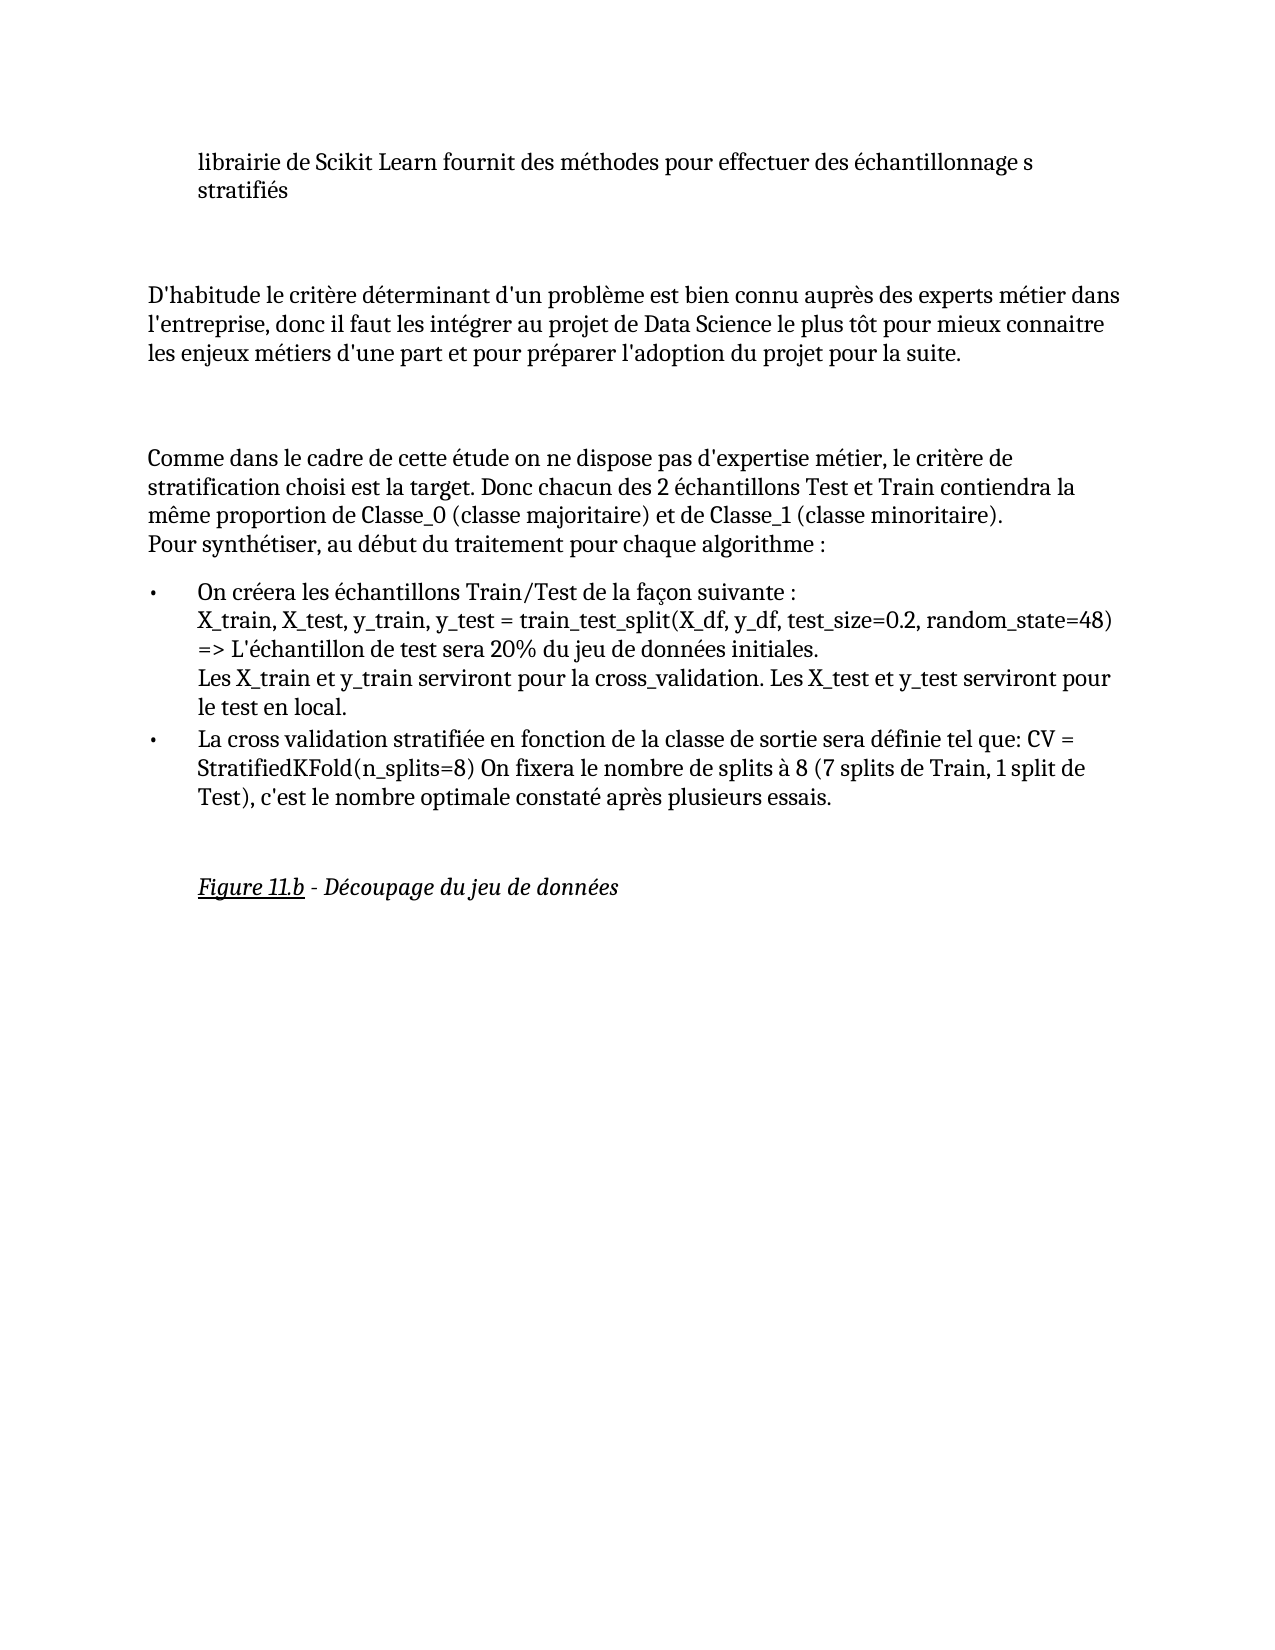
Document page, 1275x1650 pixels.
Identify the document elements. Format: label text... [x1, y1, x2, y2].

list On créera les échantillons Train/Test de la façon suivante : X_train, X_test, y_train, y_test = train_test_split(X_df, y_df, test_size=0.2, random_state=48) => L'échantillon de test sera 20% du jeu de données initiales. Les X_train et y_train serviront pour la cross_validation. Les X_test et y_test serviront pour le test en local. [148, 578, 1127, 721]
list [148, 148, 1127, 263]
list Figure 11.b - Découpage du jeu de données [148, 873, 1127, 901]
list La cross validation stratifiée en fonction de la classe de sortie sera définie tel que: CV = StratifiedKFold(n_splits=8) On fixera le nombre de splits à 8 (7 splits de Train, 1 split de Test), c'est le nombre optimale constaté après plusieurs essais. [148, 725, 1127, 869]
text D'habitude le critère déterminant d'un problème est bien connu auprès des experts métier dans l'entreprise, donc il faut les intégrer au projet de Data Science le plus tôt pour mieux connaitre les enjeux métiers d'une part et pour préparer l'adoption du projet pour la suite. [148, 281, 1127, 425]
text Comme dans le cadre de cette étude on ne dispose pas d'expertise métier, le critère de stratification choisi est la target. Donc chacun des 2 échantillons Test et Train contiendra la même proportion de Classe_0 (classe majoritaire) et de Classe_1 (classe minoritaire). Pour synthétiser, au début du traitement pour chaque algorithme : [148, 444, 1127, 559]
